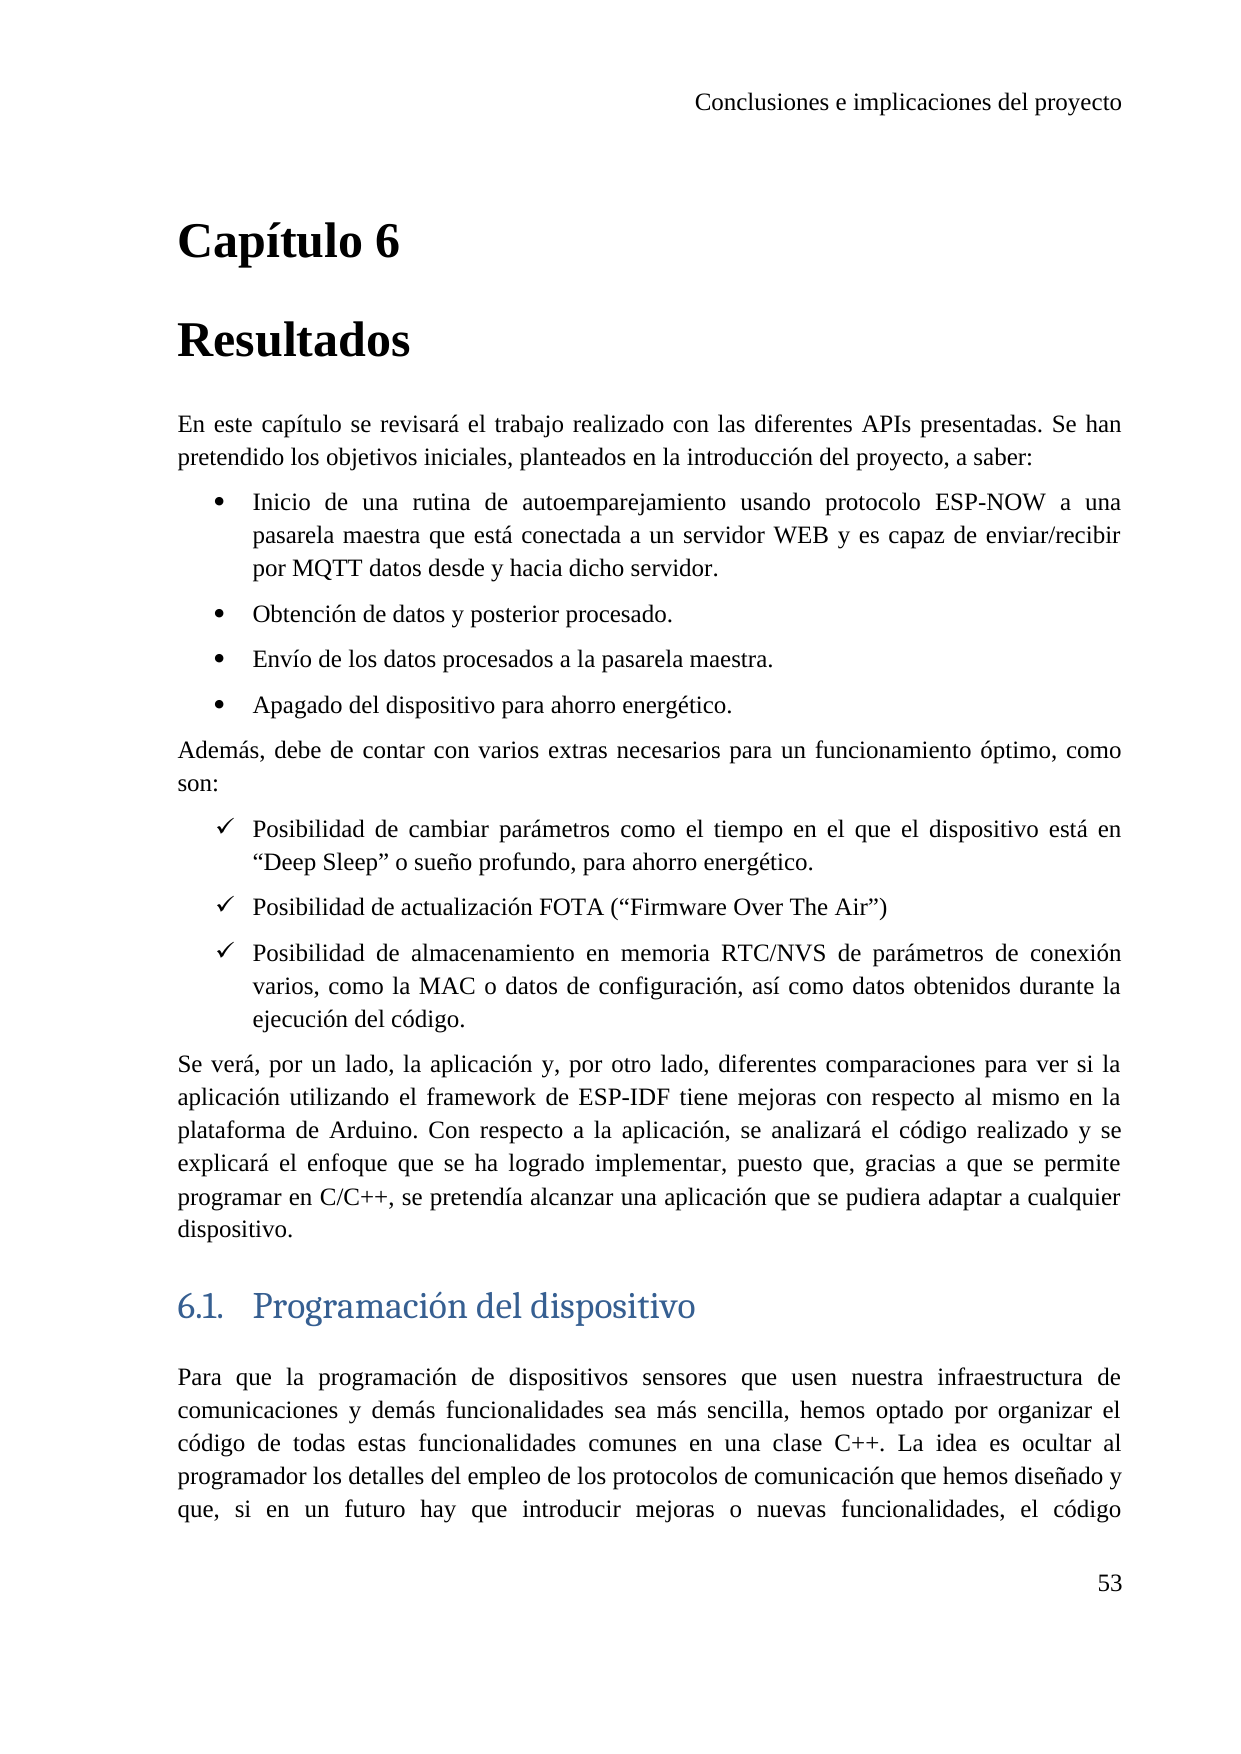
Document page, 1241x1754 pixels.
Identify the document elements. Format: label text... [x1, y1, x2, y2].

list Posibilidad de actualización FOTA (“Firmware Over The Air”) [215, 892, 1122, 921]
list Envío de los datos procesados a la pasarela maestra. [215, 644, 1122, 673]
list Posibilidad de almacenamiento en memoria RTC/NVS de parámetros de conexión varios, como la MAC o datos de configuración, así como datos obtenidos durante la ejecución del código. [215, 938, 1122, 1033]
list Apagado del dispositivo para ahorro energético. [215, 690, 1122, 718]
list Posibilidad de cambiar parámetros como el tiempo en el que el dispositivo está en “Deep Sleep” o sueño profundo, para ahorro energético. [215, 814, 1122, 876]
title Capítulo 6 [177, 211, 971, 269]
text En este capítulo se revisará el trabajo realizado con las diferentes APIs presentadas. Se han pretendido los objetivos iniciales, planteados en la introducción del proyecto, a saber: [177, 409, 1122, 470]
list Obtención de datos y posterior procesado. [215, 599, 1122, 627]
subtitle Programación del dispositivo [177, 1285, 1122, 1328]
subtitle Resultados [177, 310, 971, 367]
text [177, 1362, 1122, 1523]
text Se verá, por un lado, la aplicación y, por otro lado, diferentes comparaciones para ver si la aplicación utilizando el framework de ESP-IDF tiene mejoras con respecto al mismo en la plataforma de Arduino. Con respecto a la aplicación, se analizará el código realizado y se explicará el enfoque que se ha logrado implementar, puesto que, gracias a que se permite programar en C/C++, se pretendía alcanzar una aplicación que se pudiera adaptar a cualquier dispositivo. [177, 1049, 1122, 1243]
list Inicio de una rutina de autoemparejamiento usando protocolo ESP-NOW a una pasarela maestra que está conectada a un servidor WEB y es capaz de enviar/recibir por MQTT datos desde y hacia dicho servidor. [215, 487, 1122, 582]
text Además, debe de contar con varios extras necesarios para un funcionamiento óptimo, como son: [177, 735, 1122, 797]
